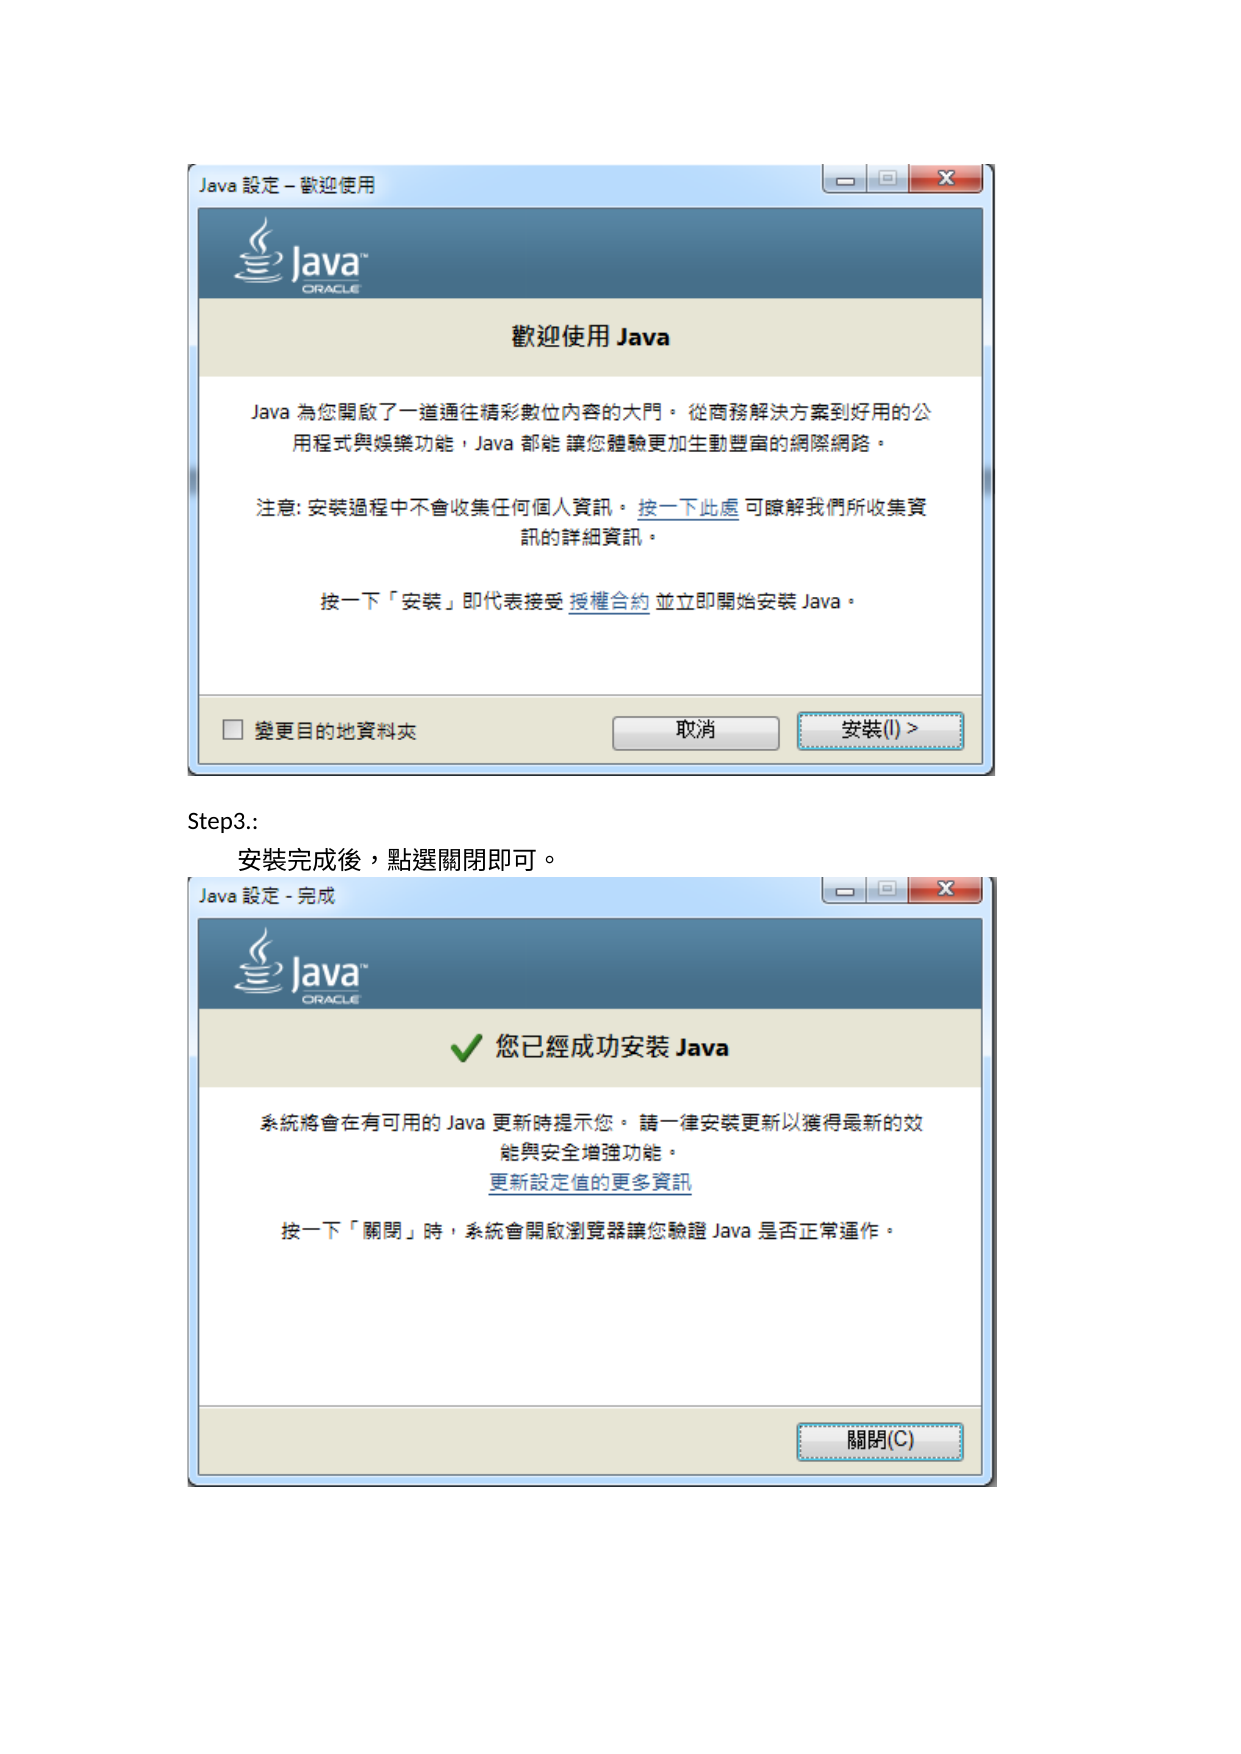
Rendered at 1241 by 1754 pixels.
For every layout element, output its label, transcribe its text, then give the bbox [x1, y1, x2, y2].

picture [187, 164, 996, 776]
text Step3.: [187, 802, 1053, 839]
picture [187, 877, 997, 1487]
